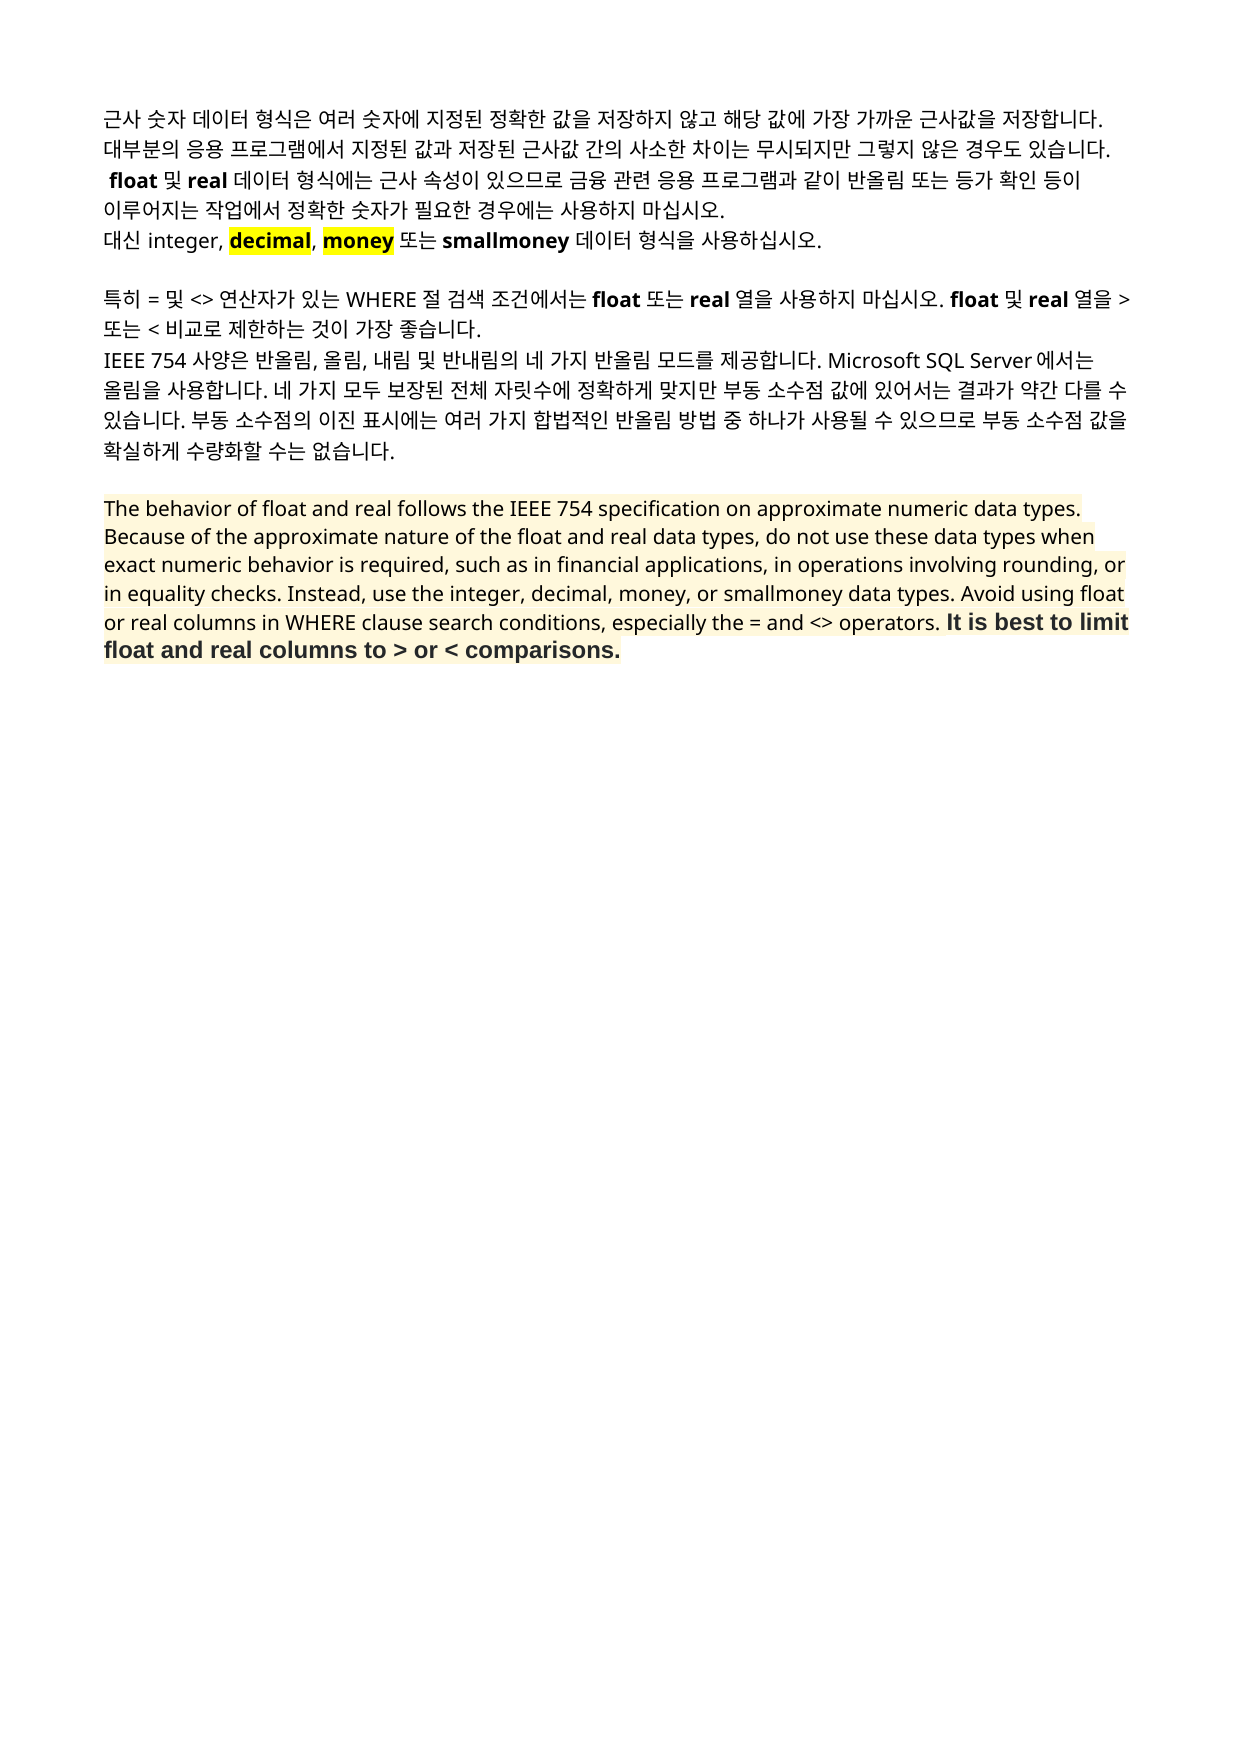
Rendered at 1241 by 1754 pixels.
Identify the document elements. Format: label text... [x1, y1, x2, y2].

text 근사 숫자 데이터 형식은 여러 숫자에 지정된 정확한 값을 저장하지 않고 해당 값에 가장 가까운 근사값을 저장합니다. 대부분의 응용 프로그램에서 지정된 값과 저장된 근사값 간의 사소한 차이는 무시되지만 그렇지 않은 경우도 있습니다. float 및 real 데이터 형식에는 근사 속성이 있으므로 금융 관련 응용 프로그램과 같이 반올림 또는 등가 확인 등이 이루어지는 작업에서 정확한 숫자가 필요한 경우에는 사용하지 마십시오. [103, 103, 1137, 225]
text The behavior of float and real follows the IEEE 754 specification on approximate numeric data types. Because of the approximate nature of the float and real data types, do not use these data types when exact numeric behavior is required, such as in financial applications, in operations involving rounding, or in equality checks. Instead, use the integer, decimal, money, or smallmoney data types. Avoid using float or real columns in WHERE clause search conditions, especially the = and <> operators. It is best to limit float and real columns to > or < comparisons. [103, 494, 1137, 664]
text 특히 = 및 <> 연산자가 있는 WHERE 절 검색 조건에서는 float 또는 real 열을 사용하지 마십시오. float 및 real 열을 > 또는 < 비교로 제한하는 것이 가장 좋습니다. [103, 283, 1137, 344]
text IEEE 754 사양은 반올림, 올림, 내림 및 반내림의 네 가지 반올림 모드를 제공합니다. Microsoft SQL Server에서는 올림을 사용합니다. 네 가지 모두 보장된 전체 자릿수에 정확하게 맞지만 부동 소수점 값에 있어서는 결과가 약간 다를 수 있습니다. 부동 소수점의 이진 표시에는 여러 가지 합법적인 반올림 방법 중 하나가 사용될 수 있으므로 부동 소수점 값을 확실하게 수량화할 수는 없습니다. [103, 344, 1137, 465]
text 대신 integer, decimal, money 또는 smallmoney 데이터 형식을 사용하십시오. [103, 225, 1137, 255]
